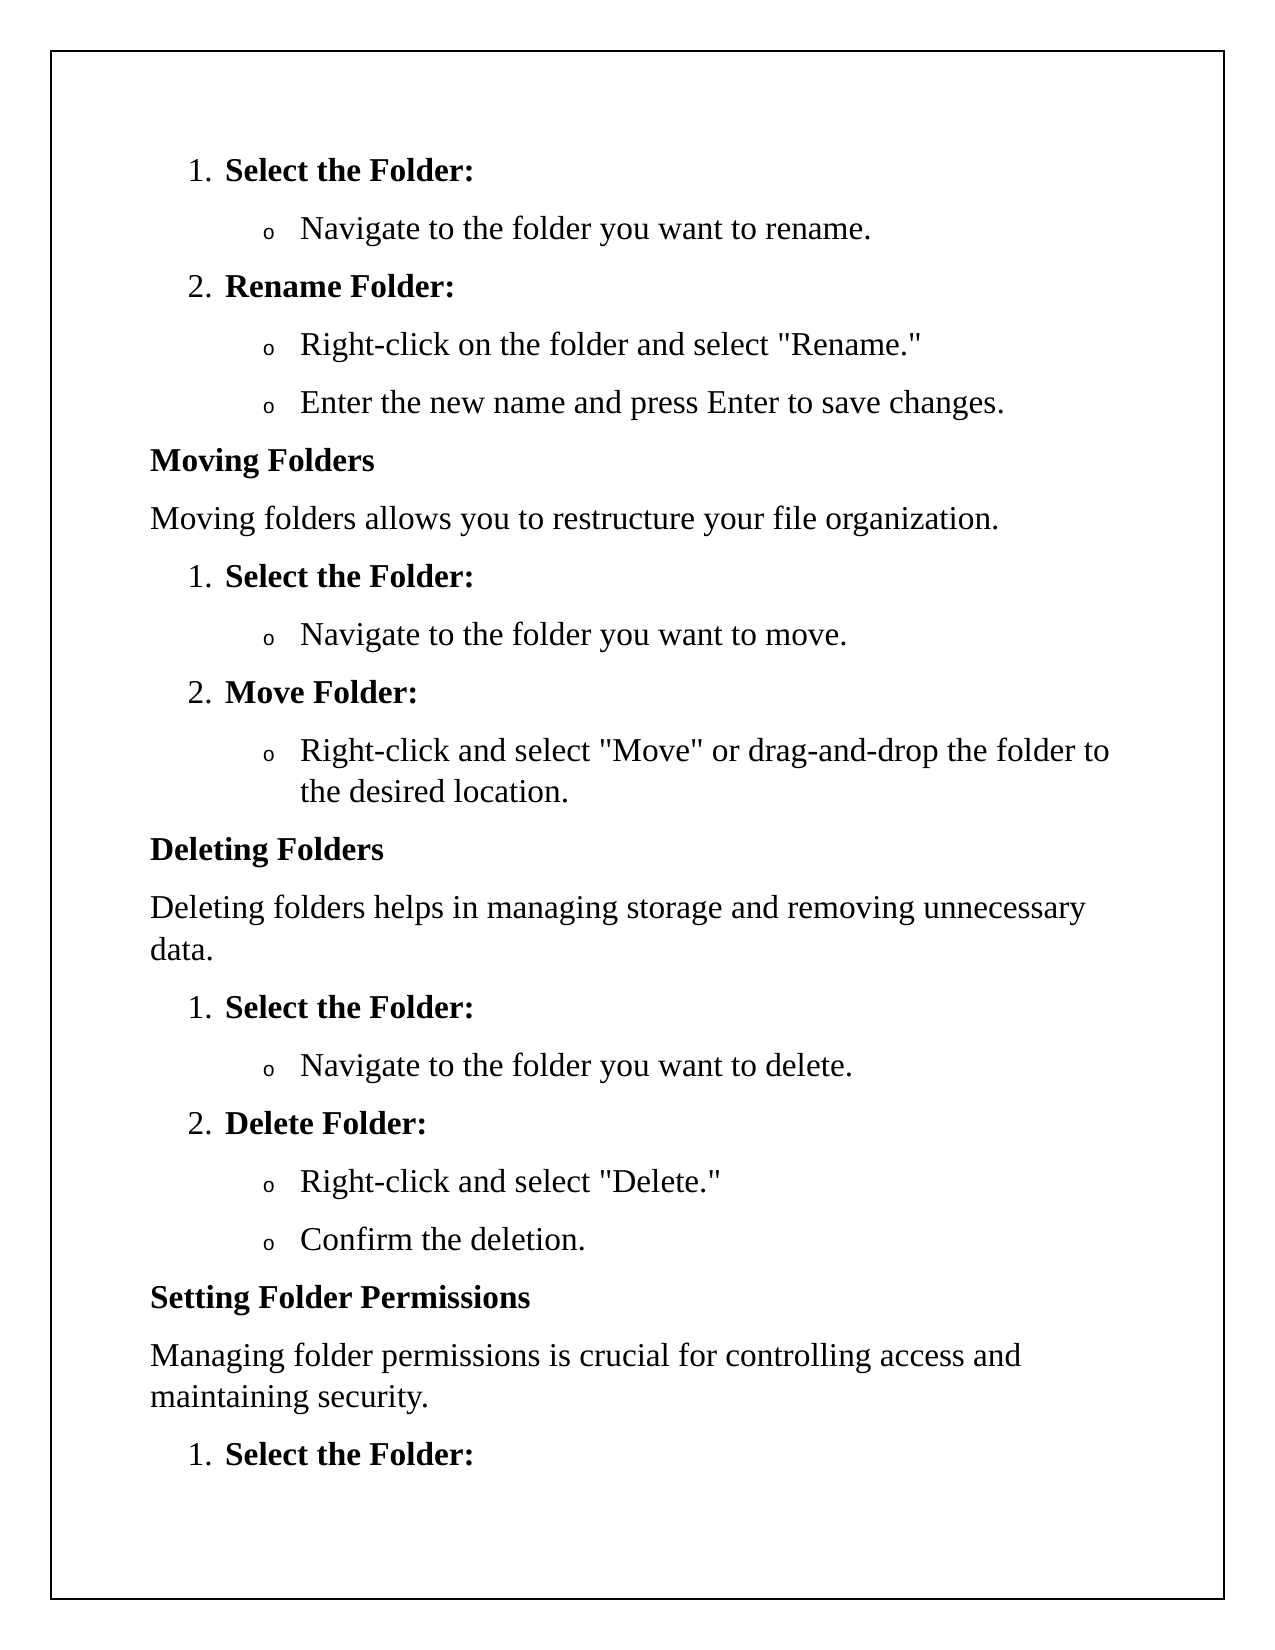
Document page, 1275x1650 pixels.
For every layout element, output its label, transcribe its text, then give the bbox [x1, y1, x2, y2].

list Move Folder: [187, 672, 1125, 711]
text Moving Folders [150, 440, 1125, 478]
list Confirm the deletion. [262, 1219, 1125, 1257]
text Deleting folders helps in managing storage and removing unnecessary data. [150, 888, 1125, 967]
list Right-click on the folder and select "Rename." [262, 324, 1125, 362]
text Managing folder permissions is crucial for controlling access and maintaining security. [150, 1335, 1125, 1415]
list Rename Folder: [187, 266, 1125, 304]
text Deleting Folders [150, 829, 1125, 868]
text Setting Folder Permissions [150, 1277, 1125, 1315]
list Select the Folder: [187, 987, 1125, 1025]
list Right-click and select "Move" or drag-and-drop the folder to the desired location. [262, 730, 1125, 810]
list Select the Folder: [187, 556, 1125, 594]
list Right-click and select "Delete." [262, 1161, 1125, 1199]
list Enter the new name and press Enter to save changes. [262, 382, 1125, 420]
list Select the Folder: [187, 150, 1125, 188]
list Delete Folder: [187, 1103, 1125, 1141]
list Navigate to the folder you want to rename. [262, 208, 1125, 246]
list Navigate to the folder you want to delete. [262, 1045, 1125, 1083]
list Navigate to the folder you want to move. [262, 614, 1125, 652]
list Select the Folder: [187, 1434, 1125, 1473]
text Moving folders allows you to restructure your file organization. [150, 498, 1125, 536]
